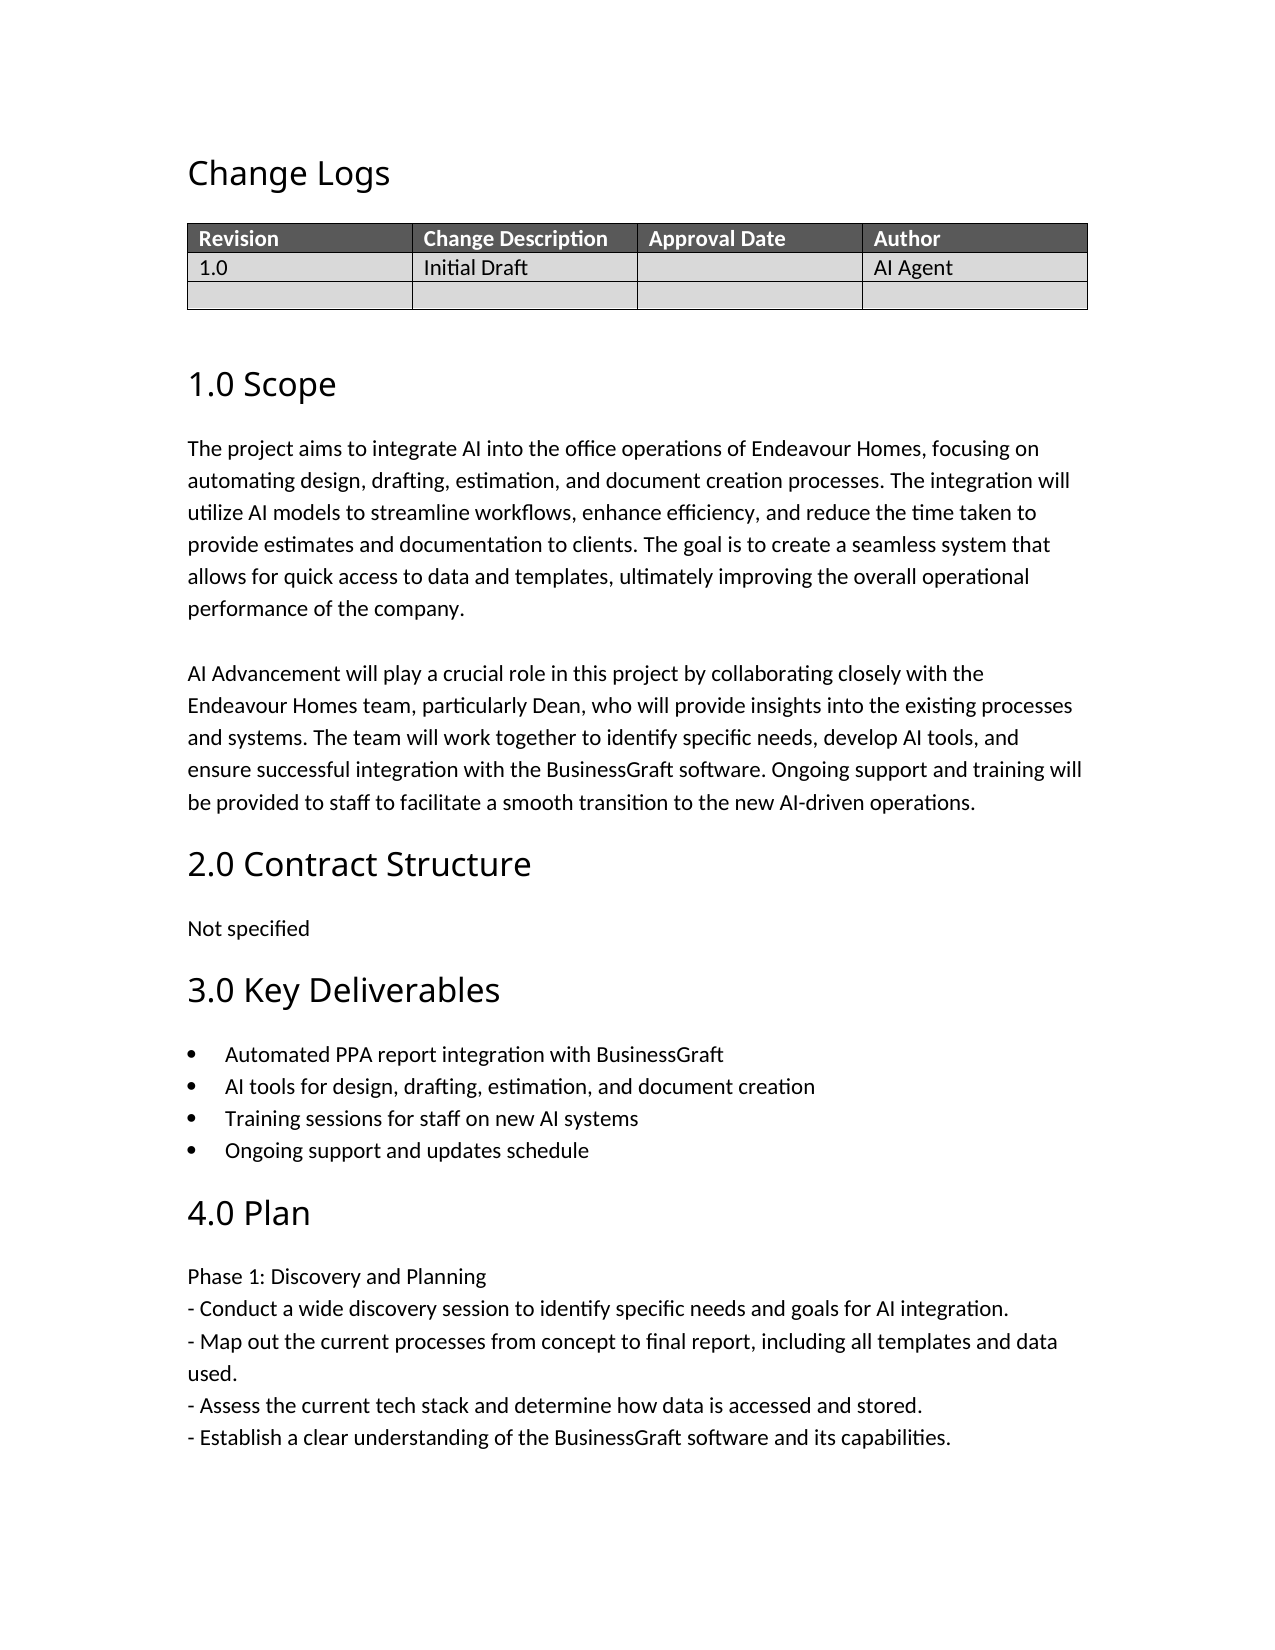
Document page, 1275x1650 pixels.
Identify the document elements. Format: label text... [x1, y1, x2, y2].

table_header Author [863, 224, 1087, 252]
table_cell Initial Draft [413, 253, 637, 281]
table_cell AI Agent [863, 253, 1087, 281]
list Ongoing support and updates schedule [187, 1136, 1087, 1164]
table_header Change Description [413, 224, 637, 252]
text The project aims to integrate AI into the office operations of Endeavour Homes, focusing on automating design, drafting, estimation, and document creation processes. The integration will utilize AI models to streamline workflows, enhance efficiency, and reduce the time taken to provide estimates and documentation to clients. The goal is to create a seamless system that allows for quick access to data and templates, ultimately improving the overall operational performance of the company. AI Advancement will play a crucial role in this project by collaborating closely with the Endeavour Homes team, particularly Dean, who will provide insights into the existing processes and systems. The team will work together to identify specific needs, develop AI tools, and ensure successful integration with the BusinessGraft software. Ongoing support and training will be provided to staff to facilitate a smooth transition to the new AI-driven operations. [187, 434, 1087, 816]
table_cell [638, 282, 862, 308]
table_header Approval Date [638, 224, 862, 252]
text Change Logs [187, 150, 1087, 195]
text 3.0 Key Deliverables [187, 967, 1087, 1012]
table_header Revision [188, 224, 412, 252]
table_cell [188, 282, 412, 308]
table_cell [863, 282, 1087, 308]
table_cell 1.0 [188, 253, 412, 281]
list Automated PPA report integration with BusinessGraft [187, 1040, 1087, 1068]
table_cell [413, 282, 637, 308]
text 2.0 Contract Structure [187, 841, 1087, 886]
text Not specified [187, 914, 1087, 942]
table_cell [638, 253, 862, 281]
list AI tools for design, drafting, estimation, and document creation [187, 1072, 1087, 1100]
text 4.0 Plan [187, 1189, 1087, 1235]
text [187, 1262, 1087, 1483]
text 1.0 Scope [187, 361, 1087, 406]
list Training sessions for staff on new AI systems [187, 1104, 1087, 1132]
